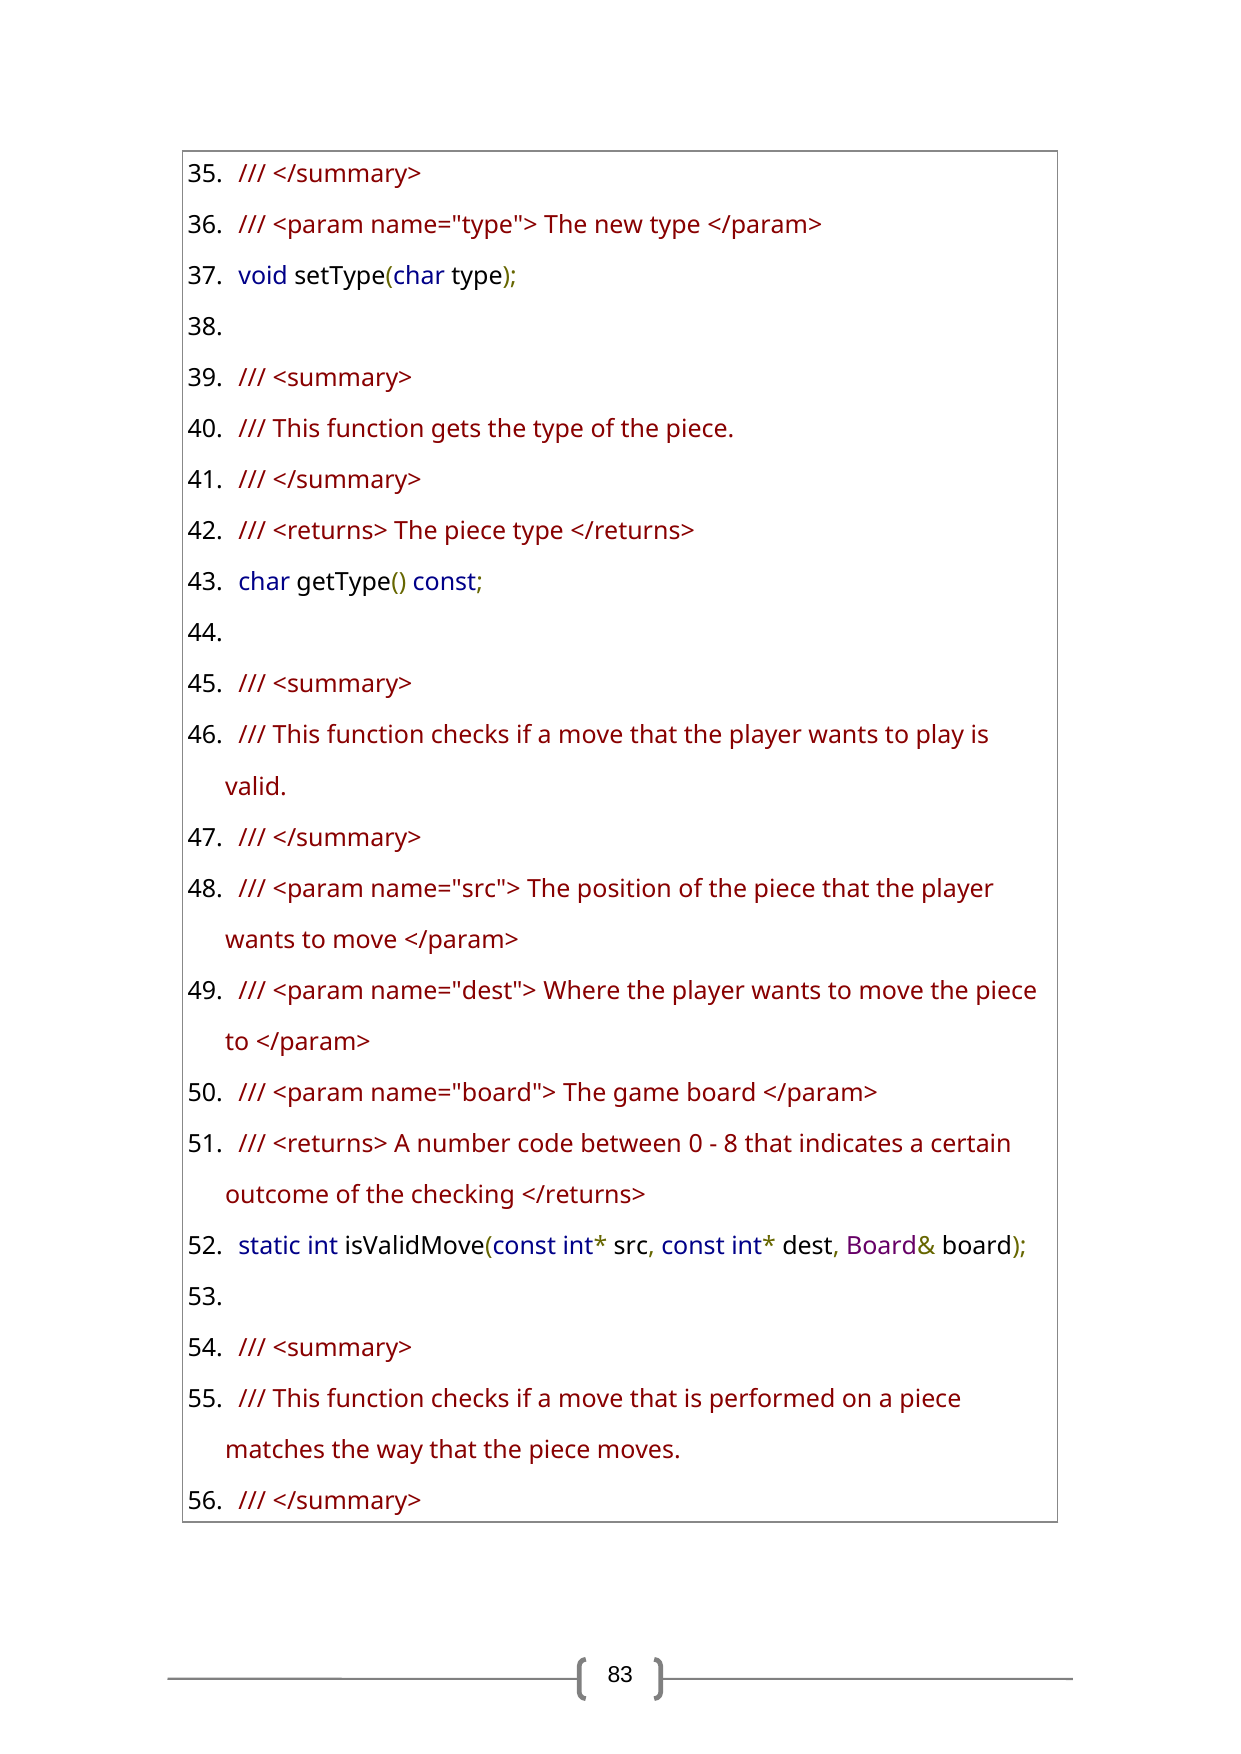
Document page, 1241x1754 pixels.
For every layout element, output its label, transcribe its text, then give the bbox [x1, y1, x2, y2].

list /// <param name="board"> The game board </param> [183, 1069, 1057, 1108]
list /// <returns> The piece type </returns> [183, 507, 1057, 547]
list /// <summary> [183, 354, 1057, 394]
list /// </summary> [183, 813, 1057, 853]
list /// </summary> [183, 1477, 1057, 1521]
list /// </summary> [183, 456, 1057, 496]
list static int isValidMove(const int* src, const int* dest, Board& board); [183, 1222, 1057, 1262]
list /// This function checks if a move that is performed on a piece matches the way that the piece moves. [183, 1375, 1057, 1466]
list /// <returns> A number code between 0 - 8 that indicates a certain outcome of the checking </returns> [183, 1120, 1057, 1211]
list void setType(char type); [183, 252, 1057, 292]
list /// <param name="dest"> Where the player wants to move the piece to </param> [183, 967, 1057, 1057]
list /// <summary> [183, 1324, 1057, 1364]
list char getType() const; [183, 558, 1057, 598]
list /// <param name="src"> The position of the piece that the player wants to move </param> [183, 864, 1057, 955]
list /// This function checks if a move that the player wants to play is valid. [183, 711, 1057, 802]
list /// This function gets the type of the piece. [183, 405, 1057, 445]
list /// <param name="type"> The new type </param> [183, 201, 1057, 241]
list /// </summary> [183, 152, 1057, 190]
list /// <summary> [183, 660, 1057, 700]
